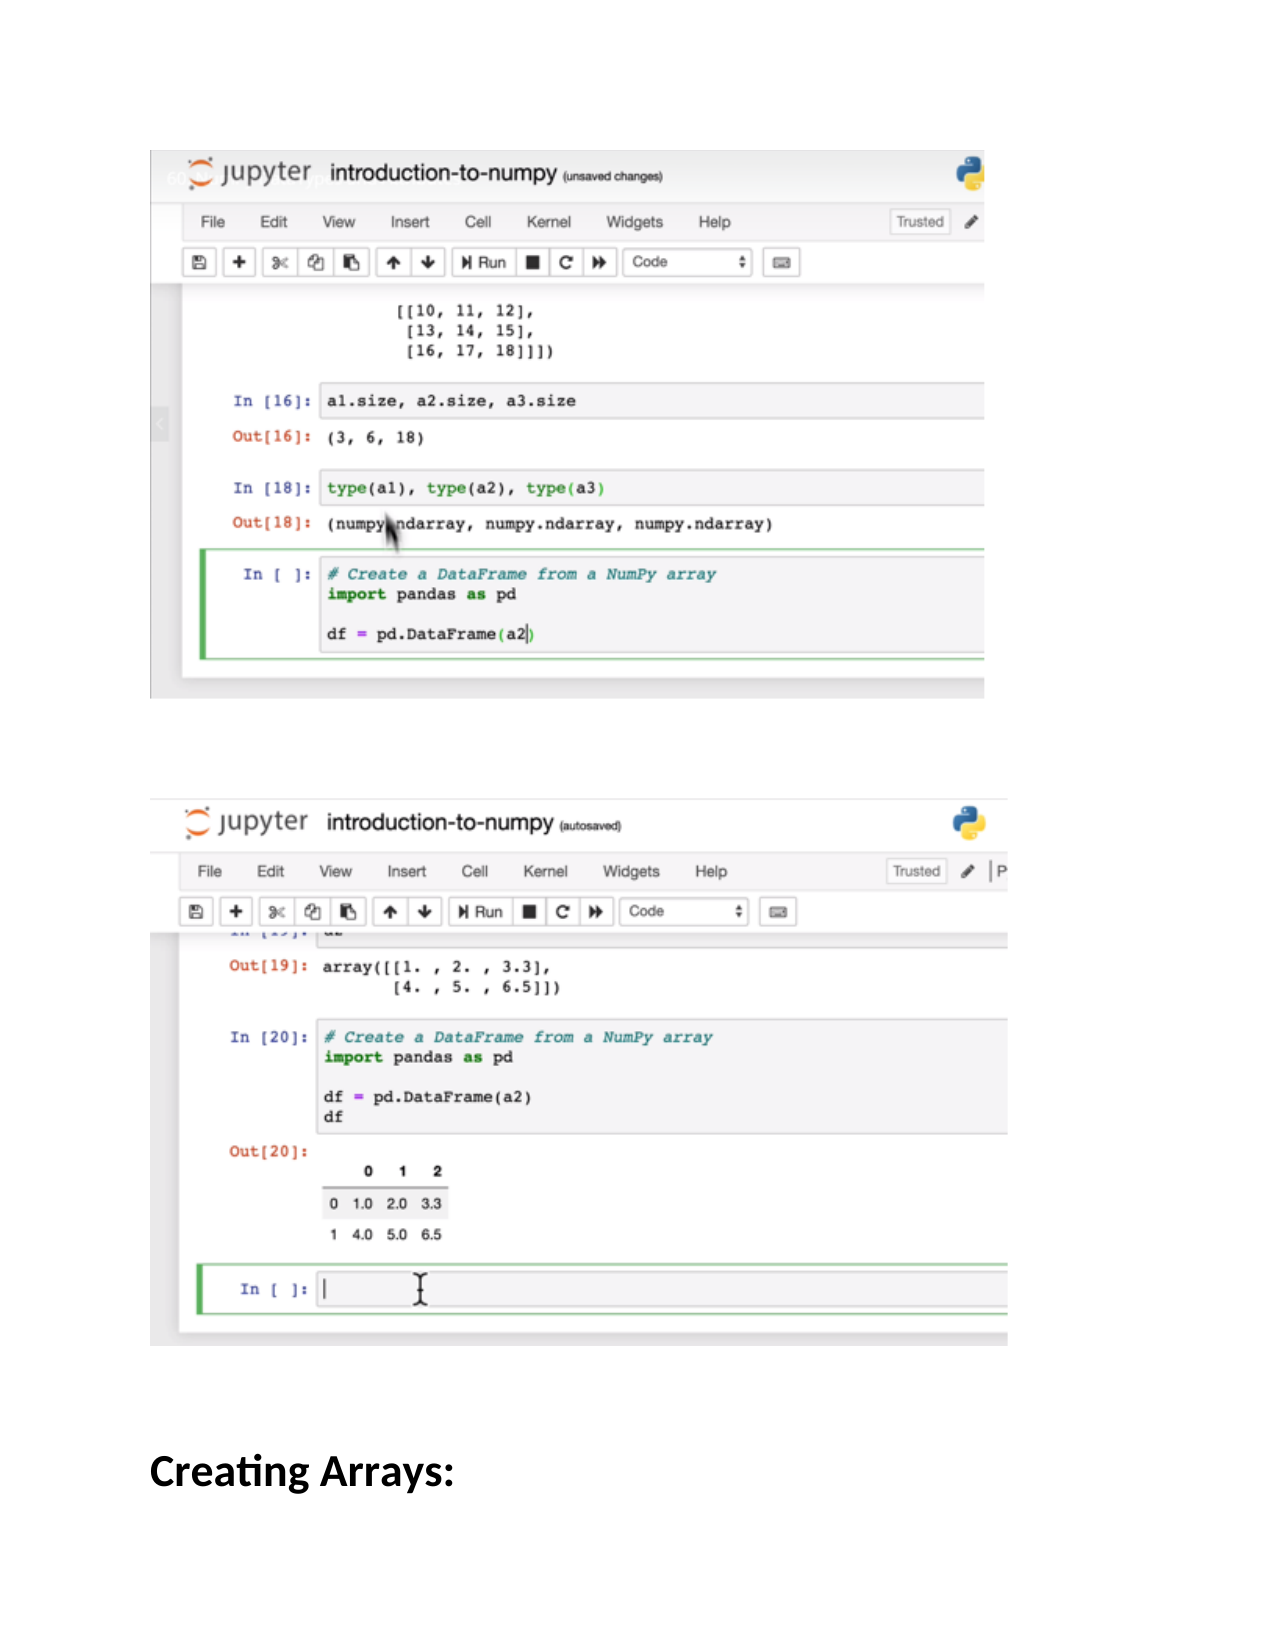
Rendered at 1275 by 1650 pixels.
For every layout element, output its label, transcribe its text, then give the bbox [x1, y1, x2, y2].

text Creating Arrays: [150, 1442, 1125, 1498]
picture [150, 150, 985, 702]
picture [150, 797, 1008, 1346]
